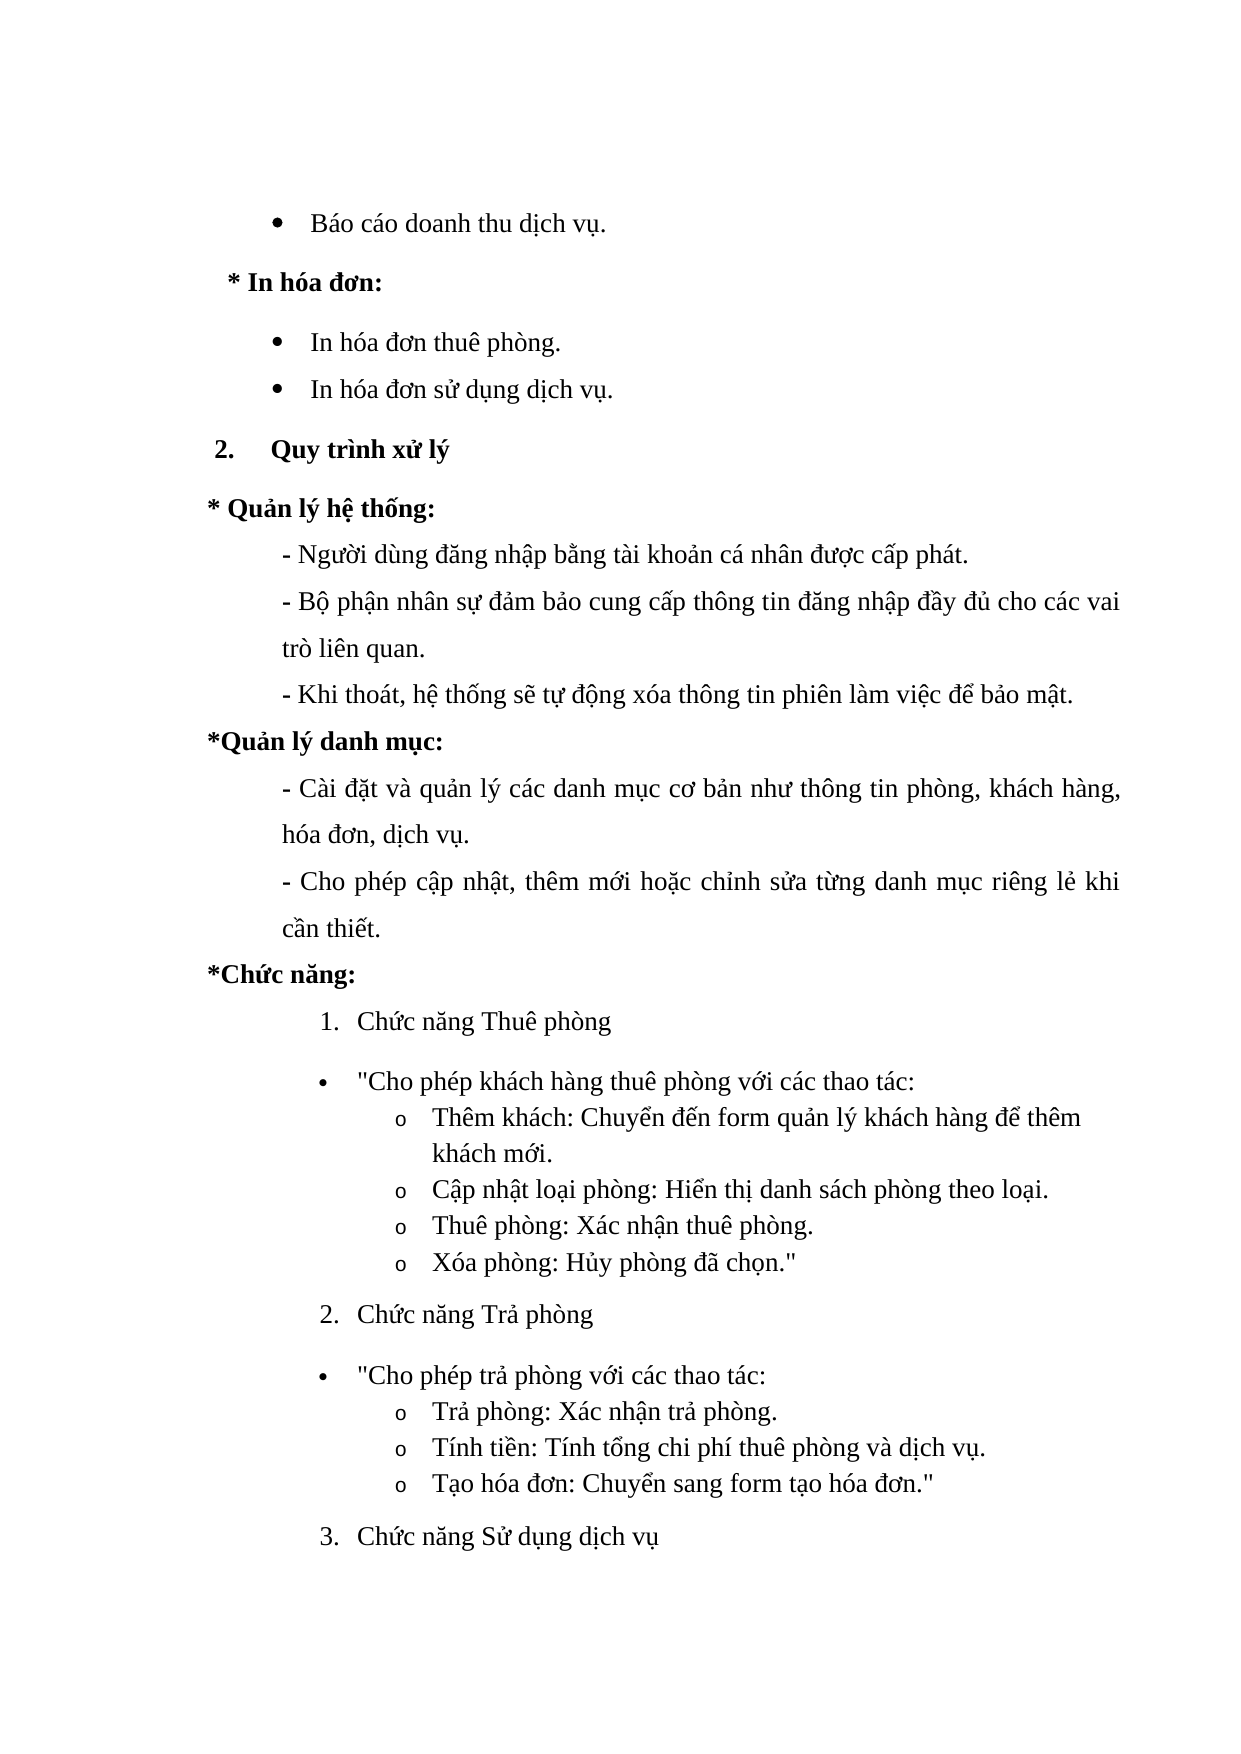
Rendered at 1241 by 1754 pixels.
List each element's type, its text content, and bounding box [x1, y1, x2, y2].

list Trả phòng: Xác nhận trả phòng. [394, 1394, 1122, 1426]
list - Cho phép cập nhật, thêm mới hoặc chỉnh sửa từng danh mục riêng lẻ khi cần thiết. [282, 865, 1122, 943]
list - Khi thoát, hệ thống sẽ tự động xóa thông tin phiên làm việc để bảo mật. [282, 678, 1122, 710]
list Chức năng Trả phòng [319, 1298, 1122, 1330]
list Chức năng Sử dụng dịch vụ [319, 1520, 1122, 1551]
list Xóa phòng: Hủy phòng đã chọn." [394, 1246, 1122, 1277]
text *Chức năng: [207, 958, 1122, 990]
list In hóa đơn sử dụng dịch vụ. [273, 373, 1122, 404]
list In hóa đơn thuê phòng. [273, 326, 1122, 358]
list - Bộ phận nhân sự đảm bảo cung cấp thông tin đăng nhập đầy đủ cho các vai trò liên quan. [282, 585, 1122, 663]
list "Cho phép trả phòng với các thao tác: [319, 1359, 1122, 1390]
list * Quản lý hệ thống: [207, 492, 1122, 523]
list Thêm khách: Chuyển đến form quản lý khách hàng để thêm khách mới. [394, 1101, 1122, 1168]
list "Cho phép khách hàng thuê phòng với các thao tác: [319, 1066, 1122, 1097]
text * In hóa đơn: [207, 266, 1122, 297]
subtitle Quy trình xử lý [214, 433, 1122, 464]
list Tạo hóa đơn: Chuyển sang form tạo hóa đơn." [394, 1467, 1122, 1499]
list *Quản lý danh mục: [207, 725, 1122, 756]
list Tính tiền: Tính tổng chi phí thuê phòng và dịch vụ. [394, 1431, 1122, 1462]
list Cập nhật loại phòng: Hiển thị danh sách phòng theo loại. [394, 1173, 1122, 1205]
list Thuê phòng: Xác nhận thuê phòng. [394, 1209, 1122, 1241]
list - Người dùng đăng nhập bằng tài khoản cá nhân được cấp phát. [282, 538, 1122, 570]
list Chức năng Thuê phòng [319, 1005, 1122, 1036]
list - Cài đặt và quản lý các danh mục cơ bản như thông tin phòng, khách hàng, hóa đơn, dịch vụ. [282, 772, 1122, 850]
list Báo cáo doanh thu dịch vụ. [273, 207, 1122, 238]
